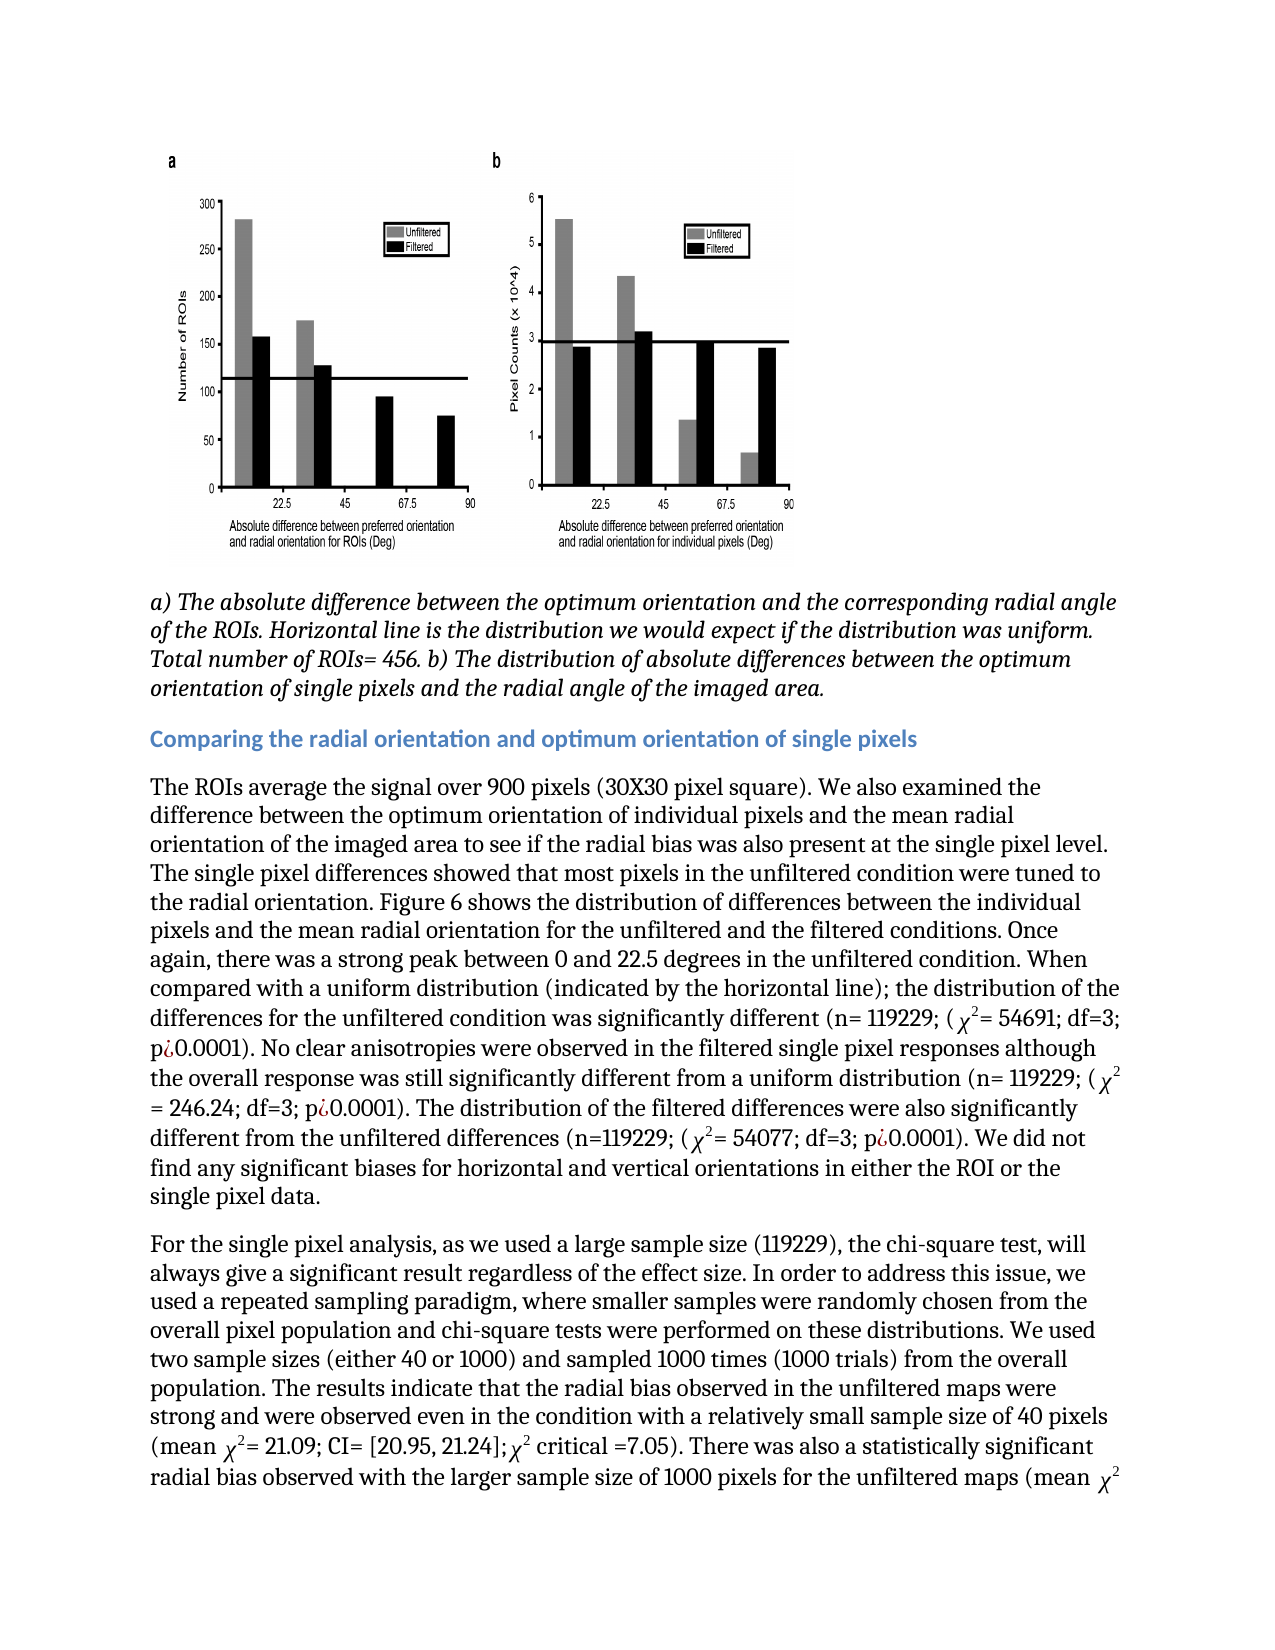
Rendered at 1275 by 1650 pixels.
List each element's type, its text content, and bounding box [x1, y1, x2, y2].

subtitle Comparing the radial orientation and optimum orientation of single pixels [150, 723, 1125, 754]
text a) The absolute difference between the optimum orientation and the corresponding radial angle of the ROIs. Horizontal line is the distribution we would expect if the distribution was uniform. Total number of ROIs= 456. b) The distribution of absolute differences between the optimum orientation of single pixels and the radial angle of the imaged area. [150, 587, 1125, 702]
text The ROIs average the signal over 900 pixels (30X30 pixel square). We also examined the difference between the optimum orientation of individual pixels and the mean radial orientation of the imaged area to see if the radial bias was also present at the single pixel level. The single pixel differences showed that most pixels in the unfiltered condition were tuned to the radial orientation. Figure 6 shows the distribution of differences between the individual pixels and the mean radial orientation for the unfiltered and the filtered conditions. Once again, there was a strong peak between 0 and 22.5 degrees in the unfiltered condition. When compared with a uniform distribution (indicated by the horizontal line); the distribution of the differences for the unfiltered condition was significantly different (n= 119229; (= 54691; df=3; p0.0001). No clear anisotropies were observed in the filtered single pixel responses although the overall response was still significantly different from a uniform distribution (n= 119229; (= 246.24; df=3; p0.0001). The distribution of the filtered differences were also significantly different from the unfiltered differences (n=119229; (= 54077; df=3; p0.0001). We did not find any significant biases for horizontal and vertical orientations in either the ROI or the single pixel data. [150, 773, 1125, 1211]
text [150, 1230, 1125, 1493]
picture [168, 150, 794, 567]
